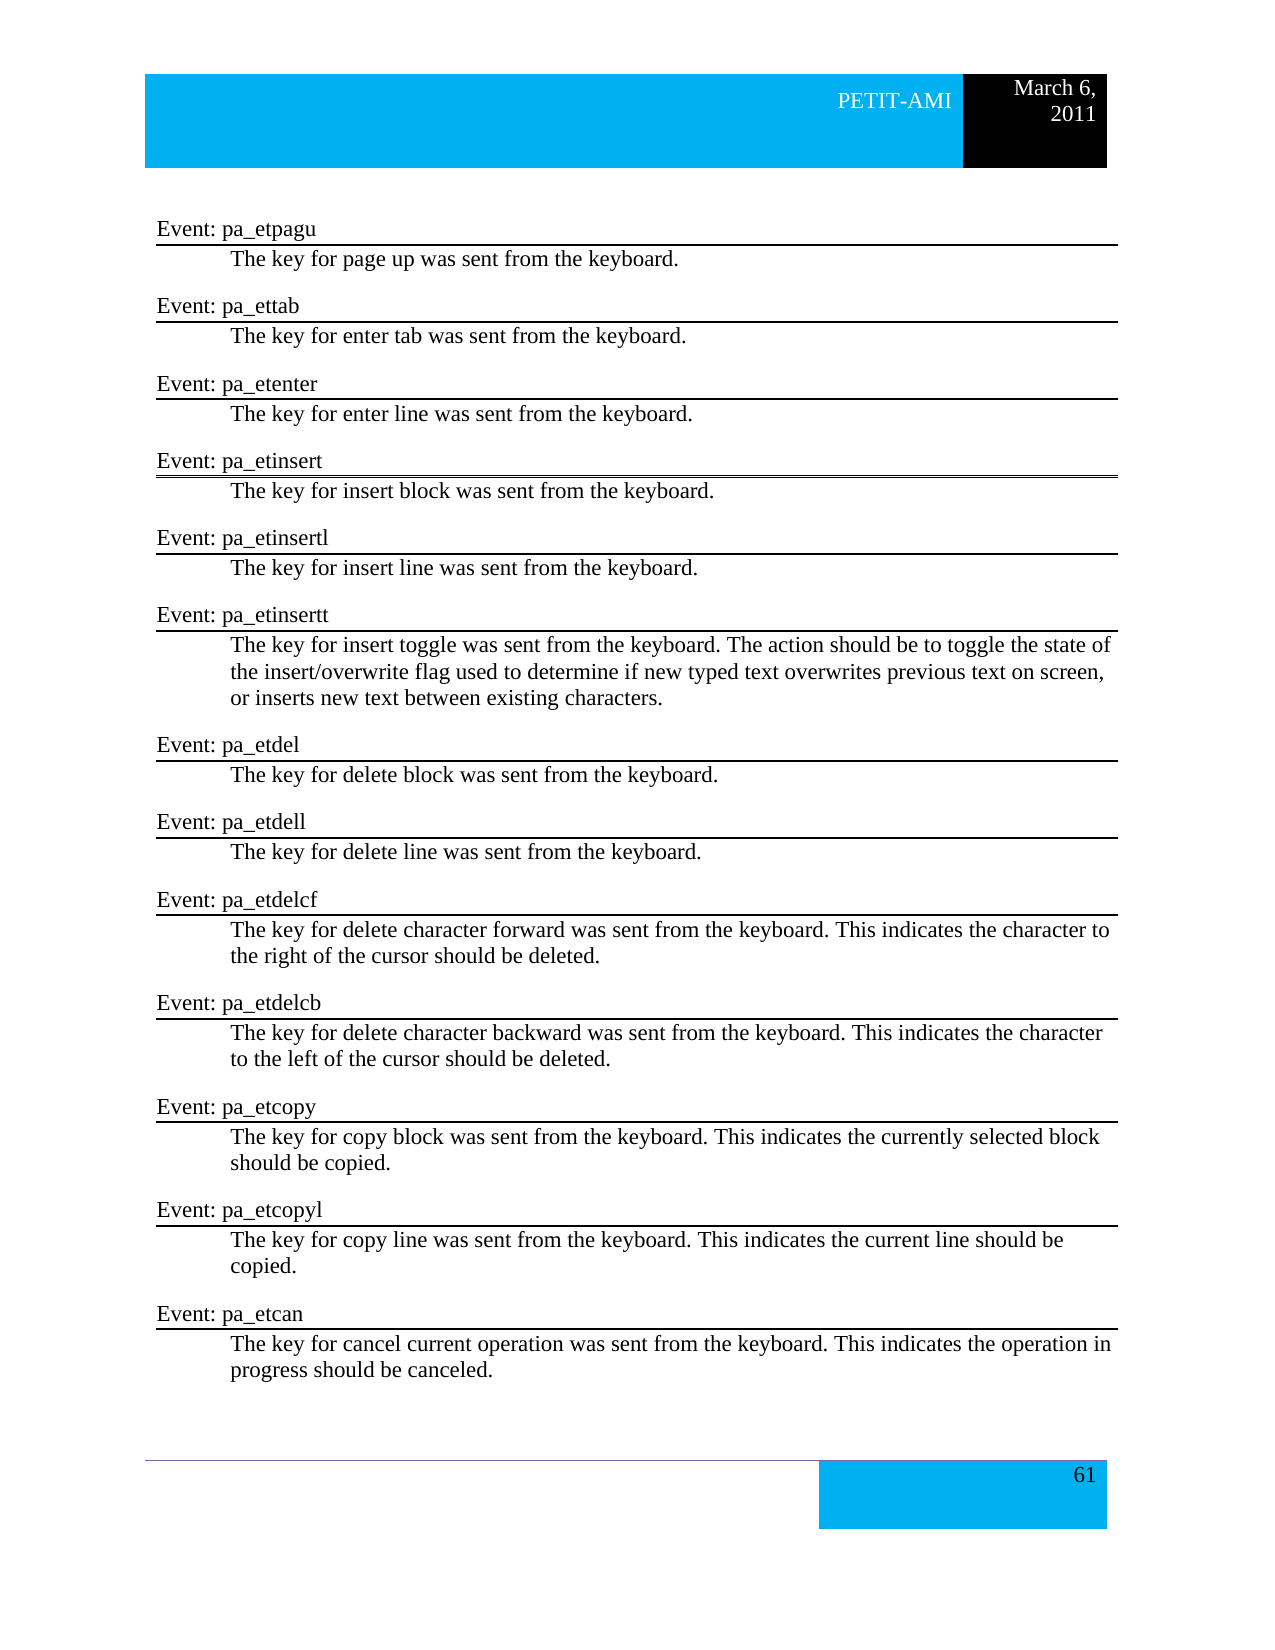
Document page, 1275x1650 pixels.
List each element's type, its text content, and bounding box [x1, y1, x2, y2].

text The key for enter line was sent from the keyboard. [230, 400, 1118, 426]
text The key for delete character forward was sent from the keyboard. This indicates the character to the right of the cursor should be deleted. [230, 916, 1118, 968]
text The key for insert toggle was sent from the keyboard. The action should be to toggle the state of the insert/overwrite flag used to determine if new typed text overwrites previous text on screen, or inserts new text between existing characters. [230, 632, 1118, 710]
text Event: pa_etpagu [156, 215, 1118, 244]
text Event: pa_etcopy [156, 1093, 1118, 1121]
text Event: pa_etinsert [156, 447, 1118, 475]
text The key for copy block was sent from the keyboard. This indicates the currently selected block should be copied. [230, 1123, 1118, 1175]
text Event: pa_ettab [156, 293, 1118, 321]
text The key for copy line was sent from the keyboard. This indicates the current line should be copied. [230, 1227, 1118, 1279]
text Event: pa_etenter [156, 370, 1118, 398]
text The key for insert block was sent from the keyboard. [230, 478, 1118, 503]
text The key for delete block was sent from the keyboard. [230, 762, 1118, 788]
text Event: pa_etdel [156, 731, 1118, 760]
text Event: pa_etinsertl [156, 524, 1118, 553]
text Event: pa_etinsertt [156, 601, 1118, 630]
text The key for insert line was sent from the keyboard. [230, 555, 1118, 581]
text The key for page up was sent from the keyboard. [230, 246, 1118, 272]
text Event: pa_etcan [156, 1300, 1118, 1328]
text Event: pa_etdelcb [156, 989, 1118, 1018]
text The key for delete line was sent from the keyboard. [230, 839, 1118, 865]
text The key for delete character backward was sent from the keyboard. This indicates the character to the left of the cursor should be deleted. [230, 1020, 1118, 1072]
text The key for enter tab was sent from the keyboard. [230, 323, 1118, 349]
text Event: pa_etdell [156, 808, 1118, 837]
text Event: pa_etdelcf [156, 886, 1118, 914]
text Event: pa_etcopyl [156, 1196, 1118, 1225]
text The key for cancel current operation was sent from the keyboard. This indicates the operation in progress should be canceled. [230, 1330, 1118, 1382]
